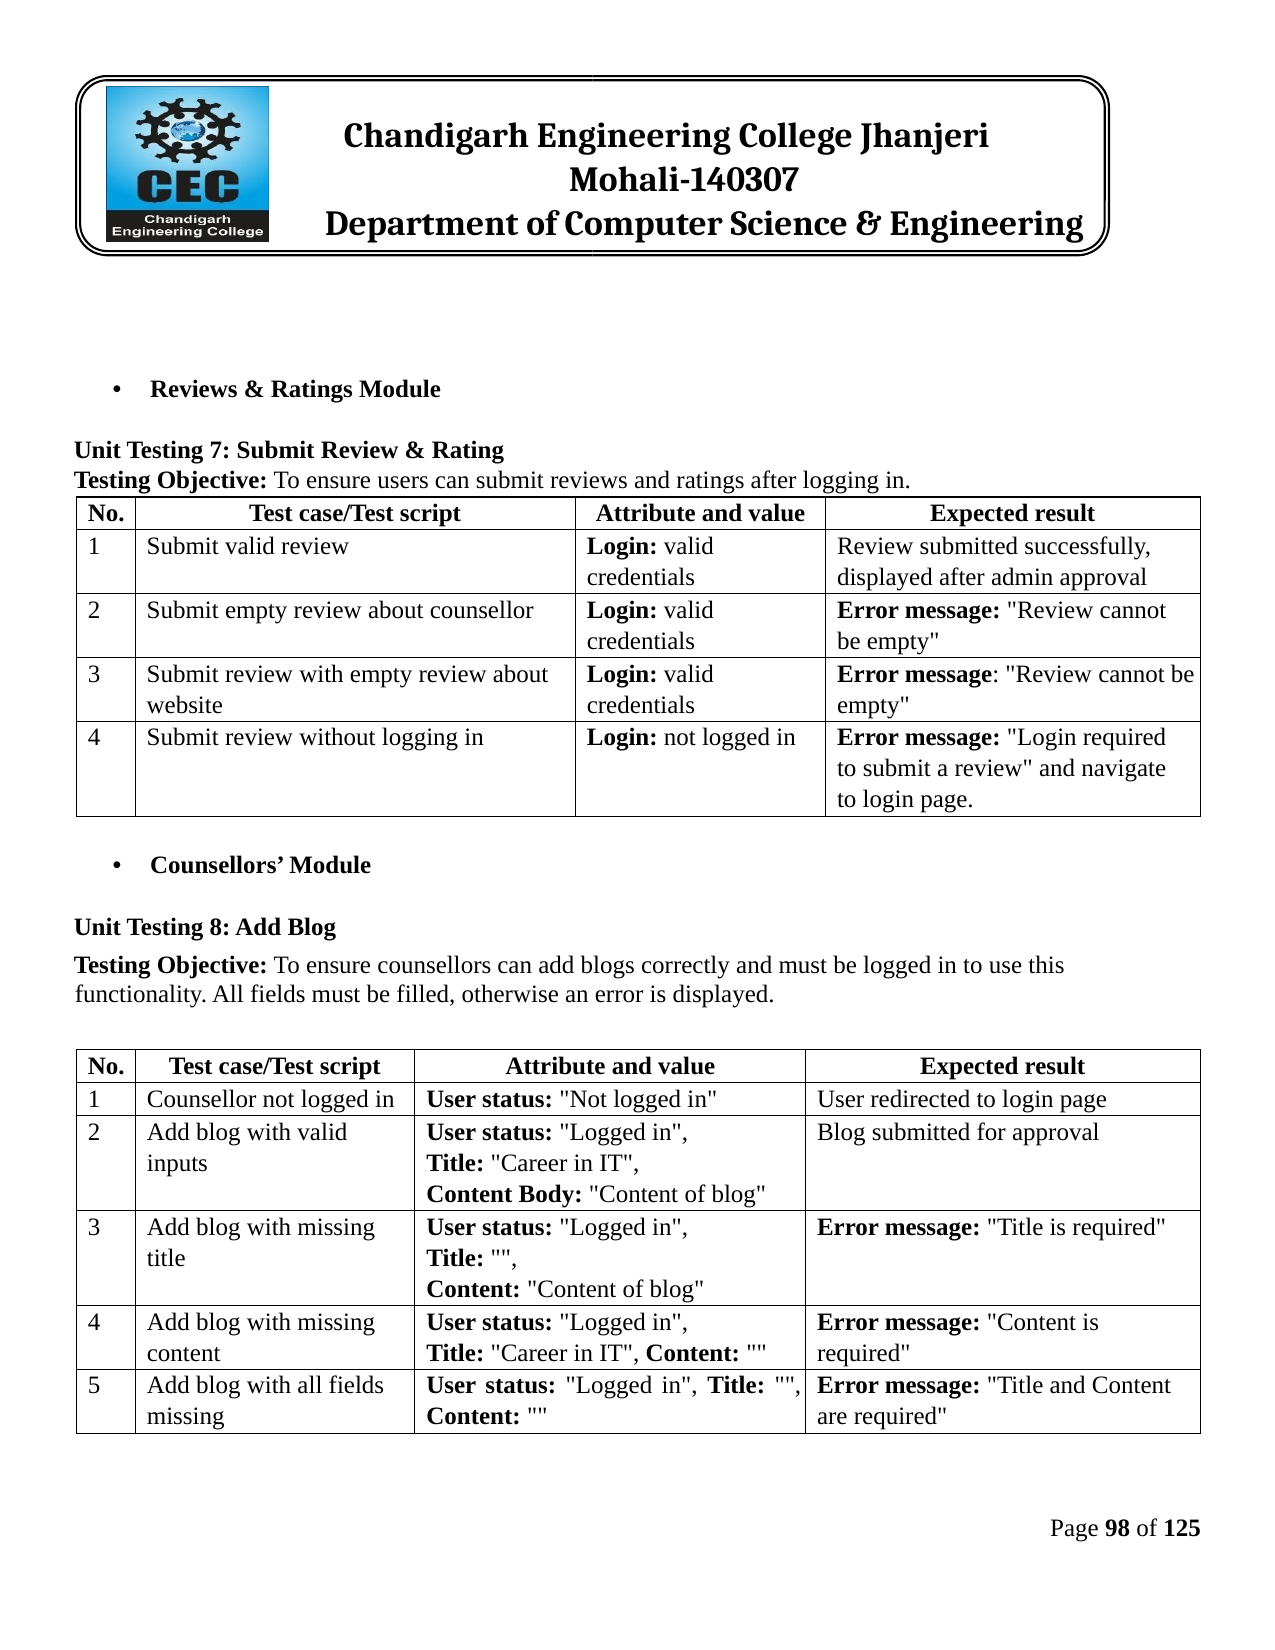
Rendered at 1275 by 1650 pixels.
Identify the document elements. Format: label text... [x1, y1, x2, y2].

table_cell 2 [77, 594, 135, 657]
table_cell User status: "Logged in", Title: "Career in IT", Content Body: "Content of blog" [415, 1116, 805, 1210]
list Reviews & Ratings Module [112, 374, 1201, 403]
table_cell 4 [77, 1306, 135, 1369]
table_cell Submit valid review [136, 530, 575, 593]
text Testing Objective: To ensure counsellors can add blogs correctly and must be logged in to use this functionality. All fields must be filled, otherwise an error is displayed. [73, 950, 1200, 1008]
table_header Test case/Test script [136, 498, 575, 529]
table_cell Add blog with missing title [136, 1211, 414, 1305]
table_header No. [77, 498, 135, 529]
list Counsellors’ Module [112, 850, 1201, 879]
table_header Test case/Test script [136, 1050, 414, 1082]
table_cell User status: "Logged in", Title: "", Content: "Content of blog" [415, 1211, 805, 1305]
table_cell User status: "Logged in", Title: "Career in IT", Content: "" [415, 1306, 805, 1369]
table_cell Review submitted successfully, displayed after admin approval [826, 530, 1200, 593]
table_cell Blog submitted for approval [806, 1116, 1200, 1210]
table_cell 3 [77, 1211, 135, 1305]
table_cell Add blog with missing content [136, 1306, 414, 1369]
table_cell Error message: "Review cannot be empty" [826, 594, 1200, 657]
table_cell 5 [77, 1370, 135, 1432]
picture [106, 86, 269, 204]
table_header Attribute and value [415, 1050, 805, 1082]
table_cell 4 [77, 722, 135, 816]
table_cell Counsellor not logged in [136, 1083, 414, 1115]
table_cell 3 [77, 658, 135, 721]
table_cell Error message: "Login required to submit a review" and navigate to login page. [826, 722, 1200, 816]
text Unit Testing 7: Submit Review & Rating [73, 435, 1201, 464]
table_cell Error message: "Review cannot be empty" [826, 658, 1200, 721]
table_cell Login: valid credentials [576, 530, 825, 593]
table_cell Submit empty review about counsellor [136, 594, 575, 657]
picture [106, 209, 269, 242]
table_cell Login: valid credentials [576, 658, 825, 721]
text Testing Objective: To ensure users can submit reviews and ratings after logging in. [73, 466, 1200, 494]
table_cell Submit review with empty review about website [136, 658, 575, 721]
table_cell Login: not logged in [576, 722, 825, 816]
table_header Expected result [826, 498, 1200, 529]
table_cell User status: "Not logged in" [415, 1083, 805, 1115]
table_cell Login: valid credentials [576, 594, 825, 657]
table_cell Error message: "Content is required" [806, 1306, 1200, 1369]
text Unit Testing 8: Add Blog [73, 912, 1201, 941]
table_cell Error message: "Title and Content are required" [806, 1370, 1200, 1432]
table_cell User redirected to login page [806, 1083, 1200, 1115]
table_cell 1 [77, 1083, 135, 1115]
table_header Expected result [806, 1050, 1200, 1082]
table_cell 1 [77, 530, 135, 593]
table_header No. [77, 1050, 135, 1082]
table_cell User status: "Logged in", Title: "", Content: "" [415, 1370, 805, 1432]
table_cell 2 [77, 1116, 135, 1210]
table_cell Add blog with all fields missing [136, 1370, 414, 1432]
table_cell Error message: "Title is required" [806, 1211, 1200, 1305]
table_cell Add blog with valid inputs [136, 1116, 414, 1210]
table_header Attribute and value [576, 498, 825, 529]
table_cell Submit review without logging in [136, 722, 575, 816]
